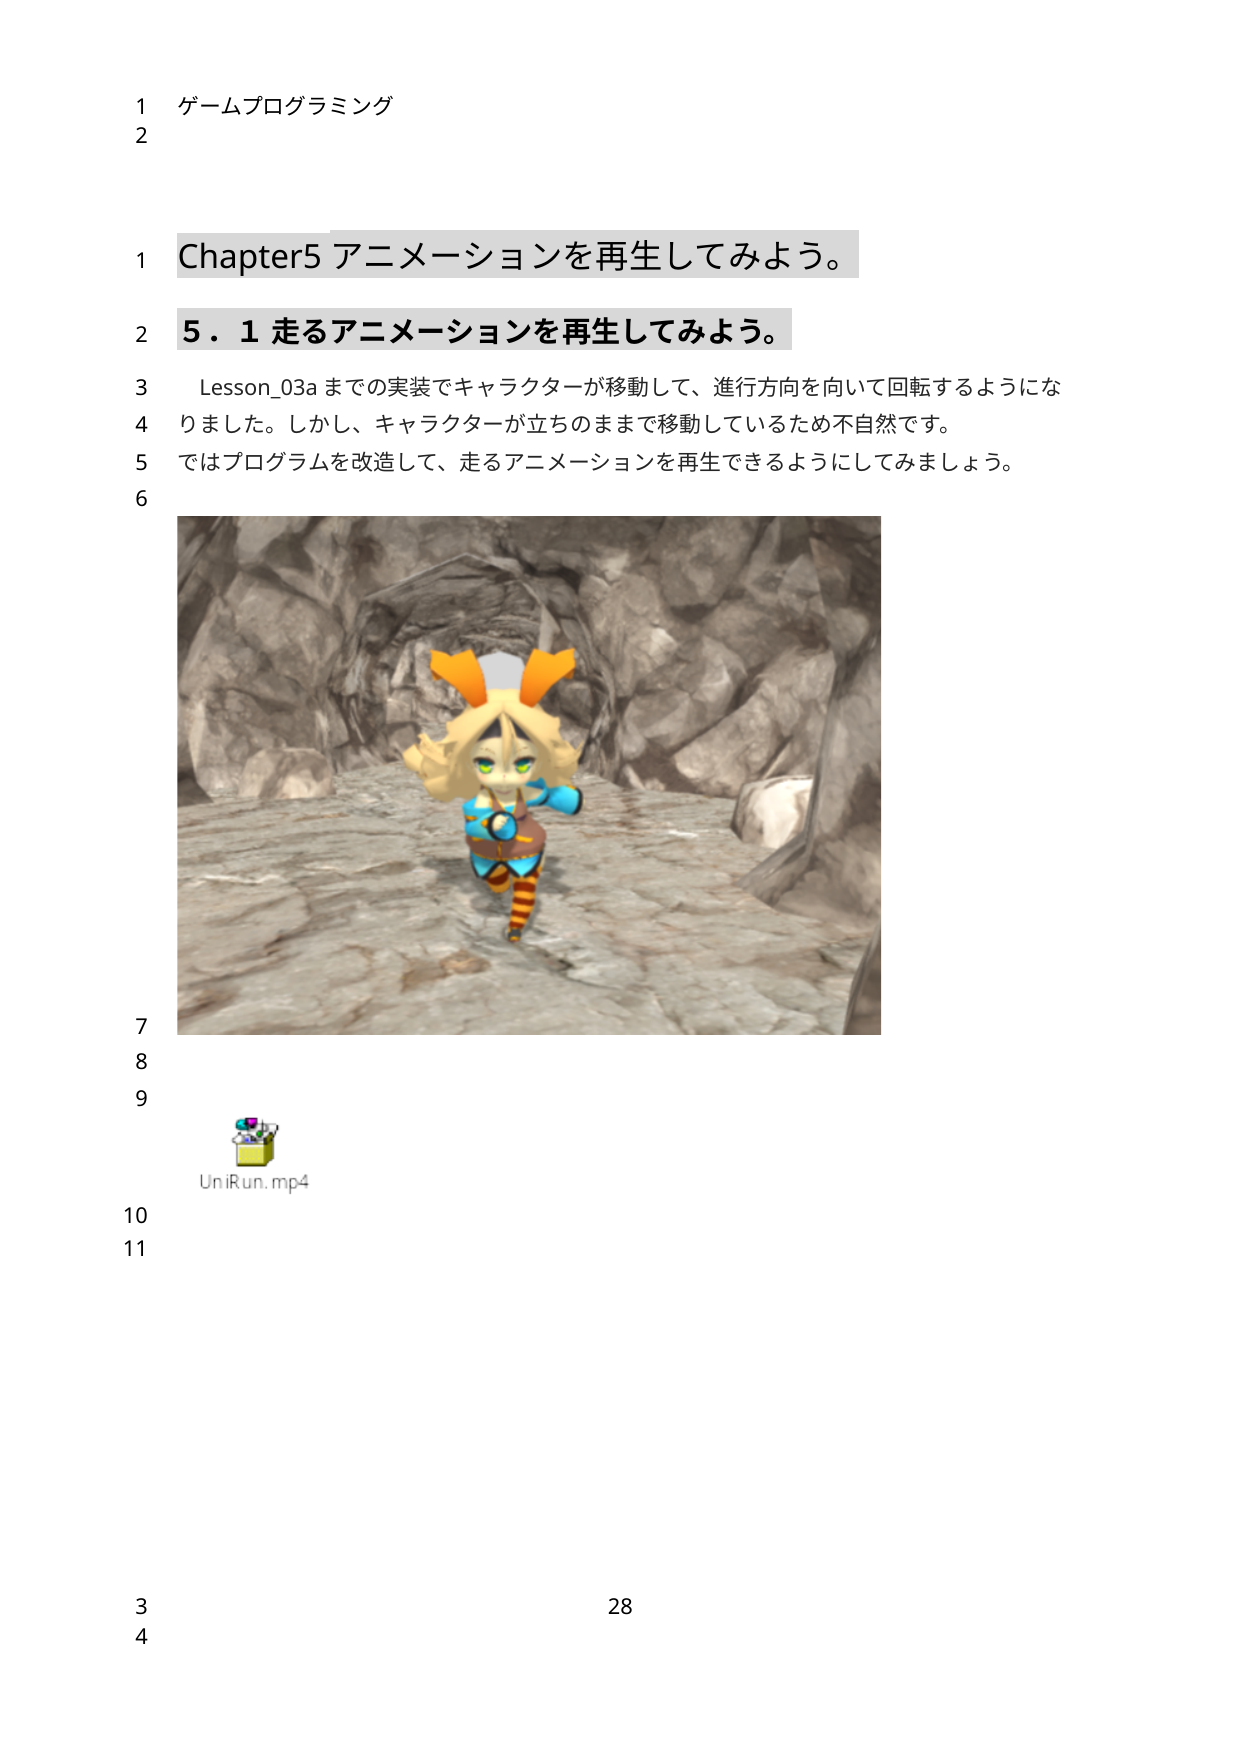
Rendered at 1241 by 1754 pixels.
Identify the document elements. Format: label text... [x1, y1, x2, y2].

picture [177, 516, 882, 1035]
text Lesson_03aまでの実装でキャラクターが移動して、進行方向を向いて回転するようになりました。しかし、キャラクターが立ちのままで移動しているため不自然です。 [177, 367, 1063, 442]
text ではプログラムを改造して、走るアニメーションを再生できるようにしてみましょう。 [177, 442, 1063, 479]
subtitle ５．１ 走るアニメーションを再生してみよう。 [177, 292, 1063, 367]
subtitle Chapter5 アニメーションを再生してみよう。 [177, 217, 1063, 292]
